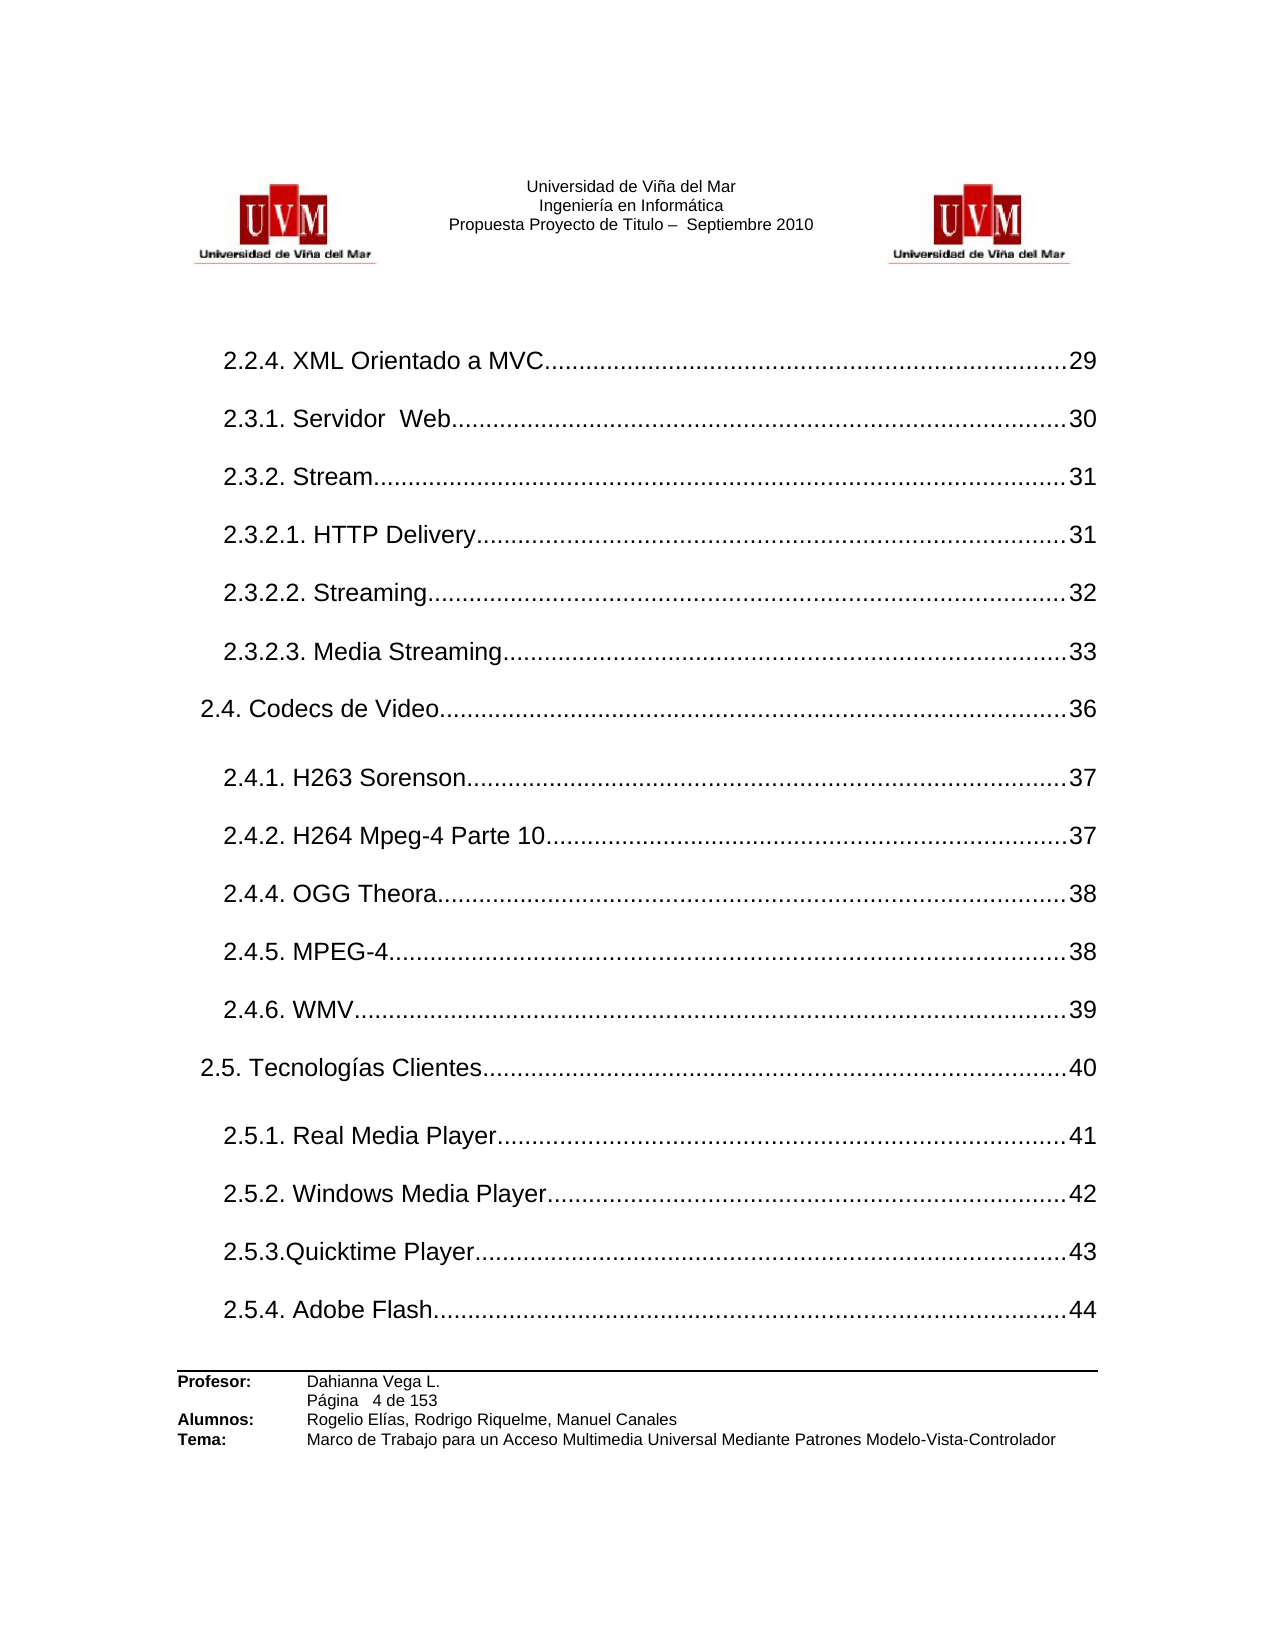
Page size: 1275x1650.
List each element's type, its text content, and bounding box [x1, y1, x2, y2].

text 2.3.1. Servidor Web 30 [223, 404, 1098, 433]
text 2.4.4. OGG Theora 38 [223, 879, 1098, 907]
text 2.4.6. WMV 39 [223, 995, 1098, 1023]
picture [871, 176, 1084, 267]
text 2.3.2. Stream 31 [223, 462, 1098, 491]
text 2.3.2.3. Media Streaming 33 [223, 636, 1098, 665]
text 2.5.2. Windows Media Player 42 [223, 1179, 1098, 1208]
text 2.4. Codecs de Video 36 [200, 694, 1098, 723]
text 2.3.2.2. Streaming 32 [223, 578, 1098, 607]
text 2.2.4. XML Orientado a MVC 29 [223, 346, 1098, 375]
text 2.5.3.Quicktime Player 43 [223, 1237, 1098, 1266]
text 2.4.2. H264 Mpeg-4 Parte 10 37 [223, 821, 1098, 849]
text 2.4.1. H263 Sorenson 37 [223, 763, 1098, 791]
text 2.5.1. Real Media Player 41 [223, 1121, 1098, 1149]
text 2.3.2.1. HTTP Delivery 31 [223, 520, 1098, 549]
picture [177, 176, 390, 267]
text 2.5. Tecnologías Clientes 40 [200, 1053, 1098, 1081]
text 2.4.5. MPEG-4 38 [223, 937, 1098, 965]
text 2.5.4. Adobe Flash 44 [223, 1295, 1098, 1324]
